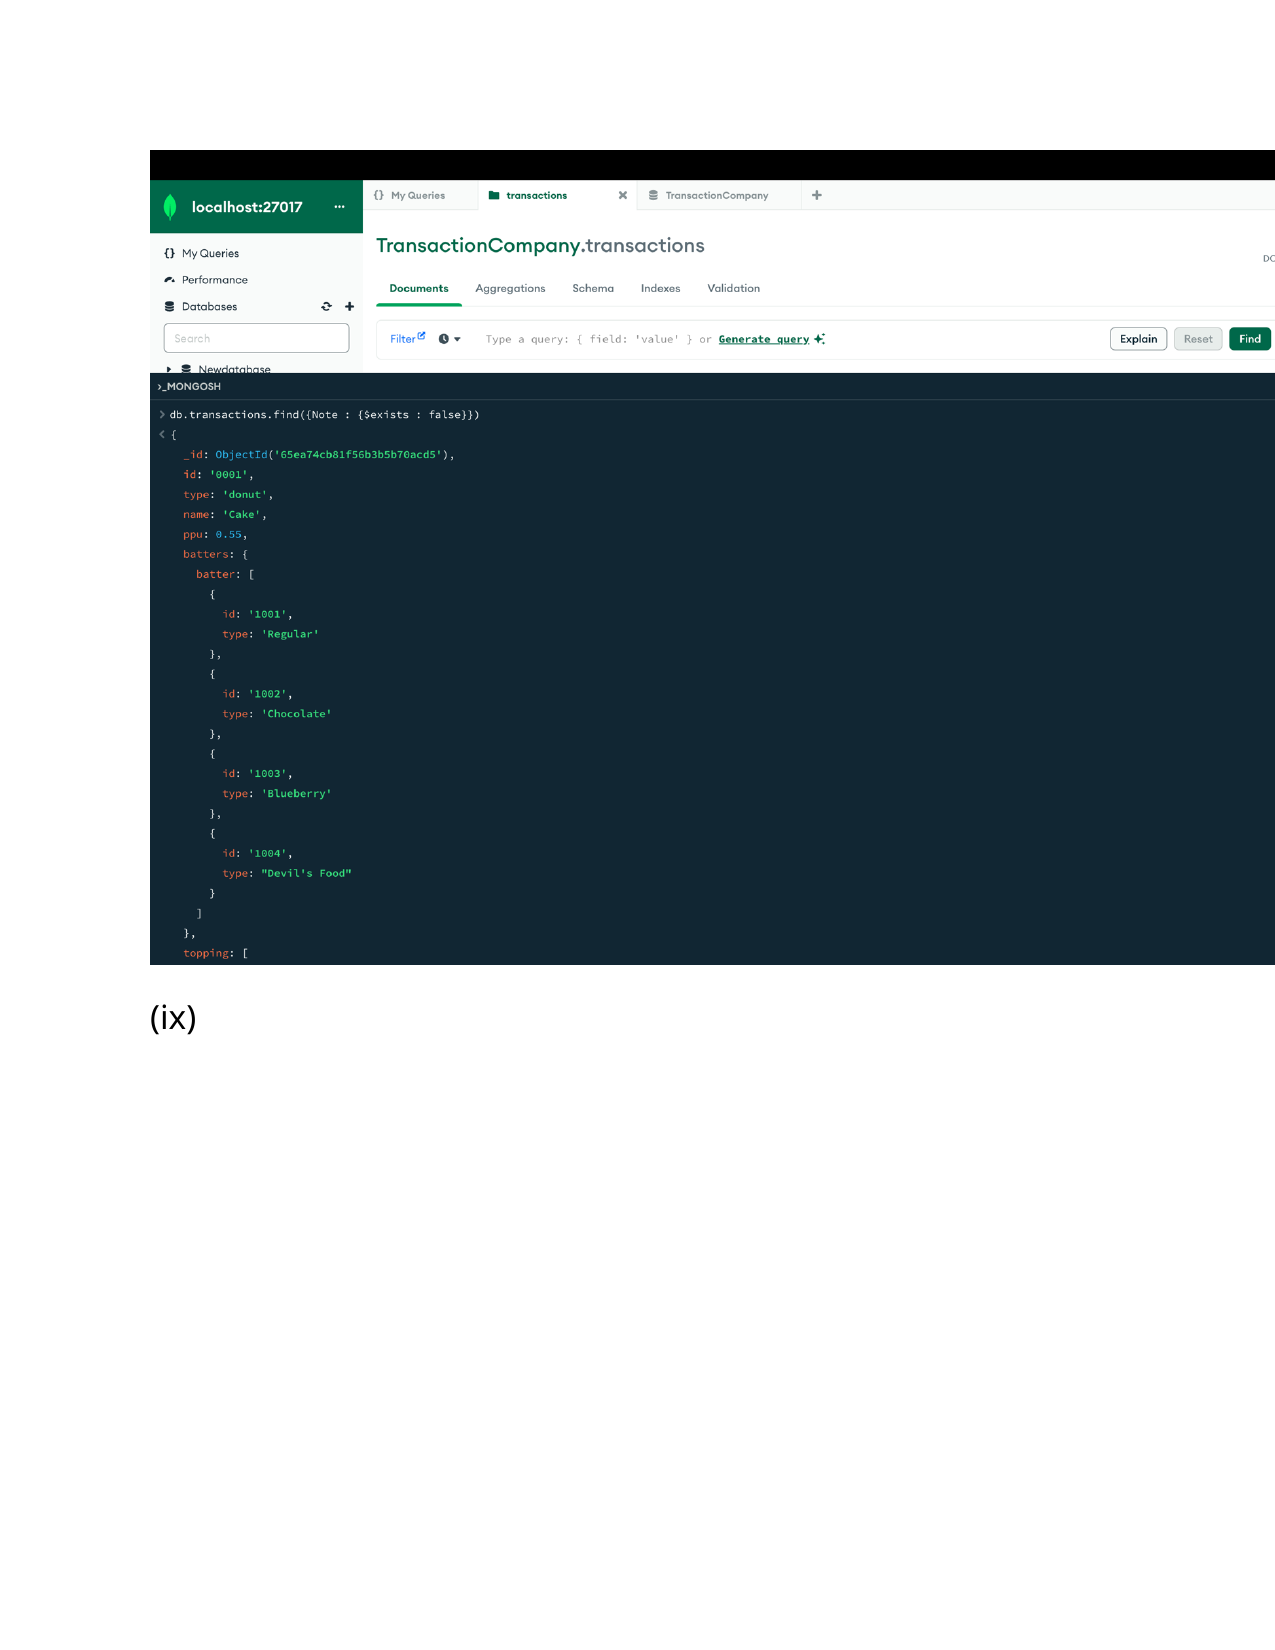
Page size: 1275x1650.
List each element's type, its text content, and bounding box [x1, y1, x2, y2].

picture [150, 150, 1275, 965]
text (ix) [150, 994, 1125, 1039]
